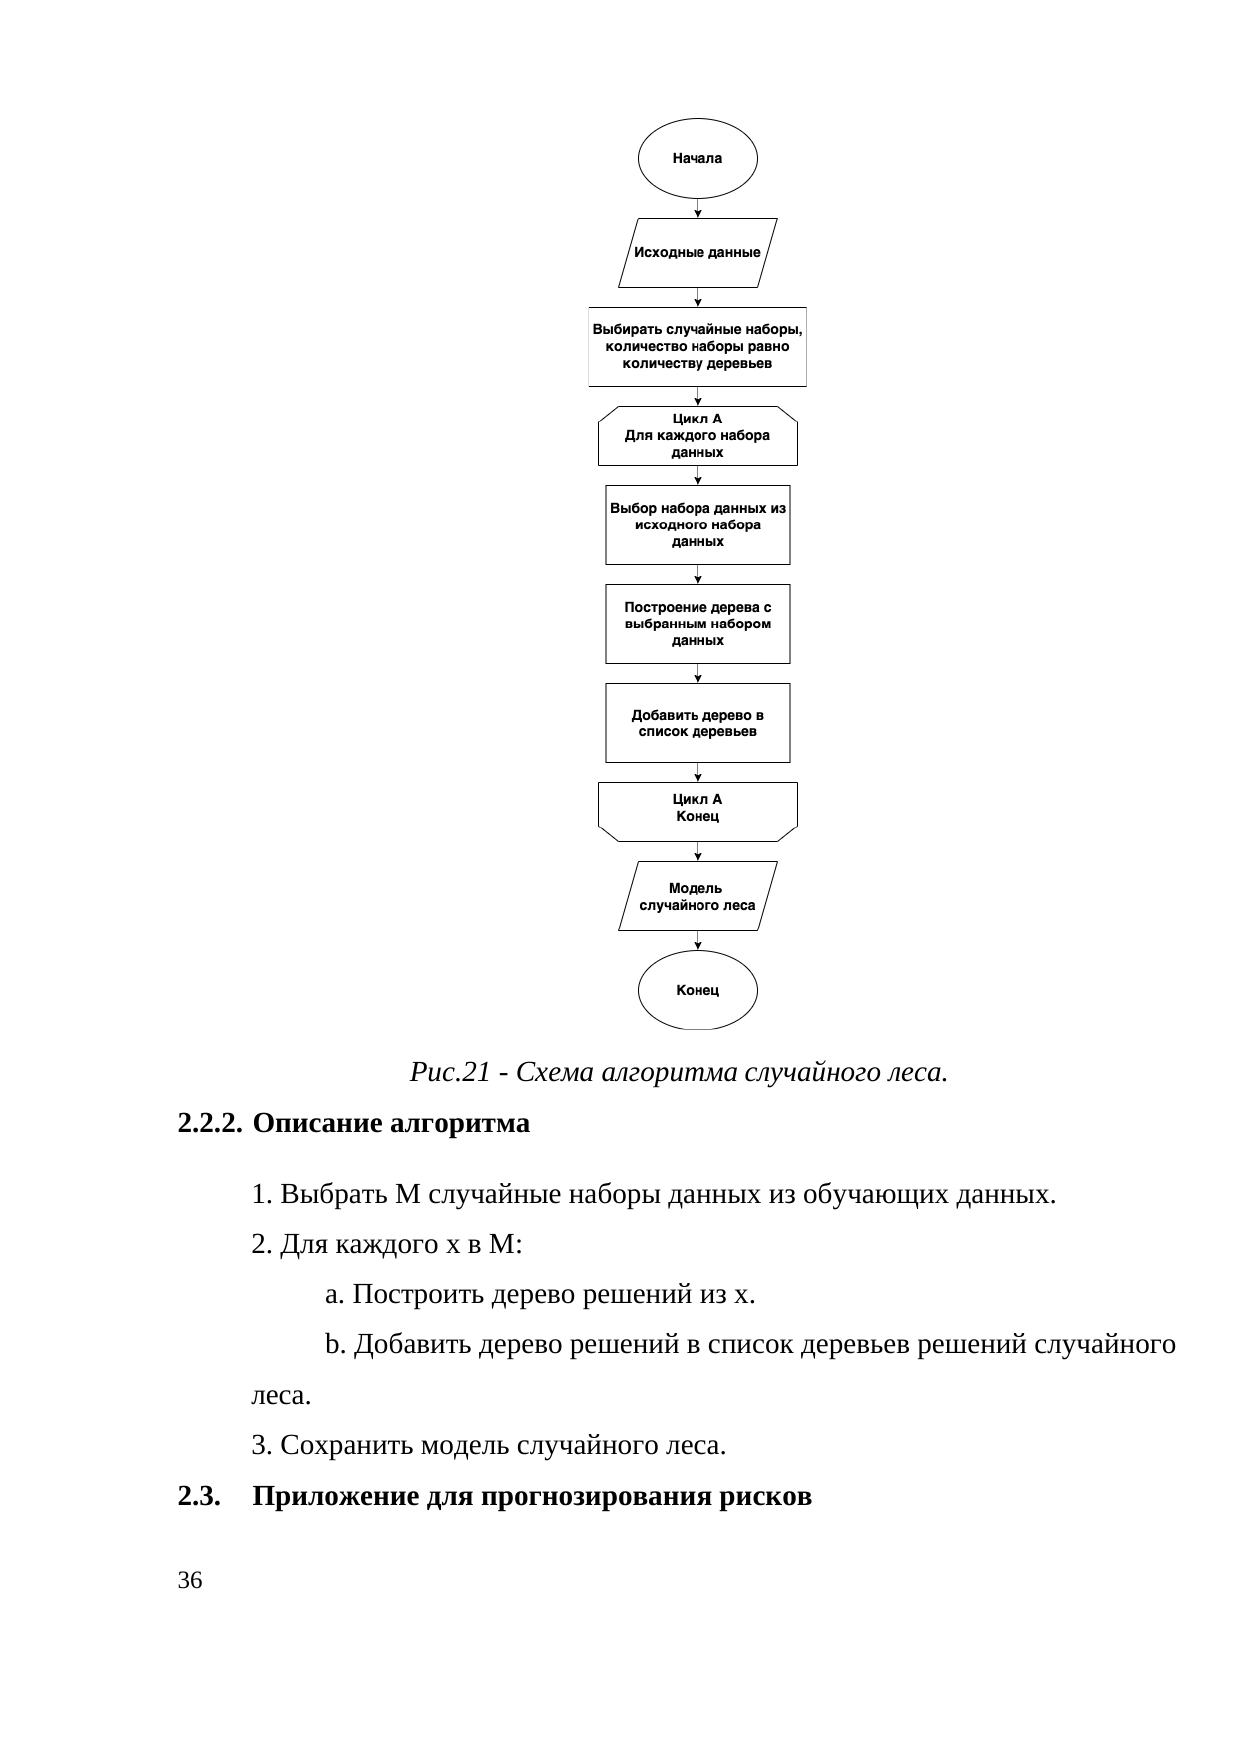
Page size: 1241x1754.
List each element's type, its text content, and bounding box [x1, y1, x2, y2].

list Приложение для прогнозирования рисков [177, 1478, 1181, 1511]
text b. Добавить дерево решений в список деревьев решений случайного леса. [251, 1327, 1181, 1411]
list Описание алгоритма [177, 1105, 1181, 1138]
text 2. Для каждого x в M: [251, 1226, 1181, 1259]
picture [588, 118, 807, 1030]
text a. Построить дерево решений из х. [251, 1276, 1181, 1310]
text 3. Сохранить модель случайного леса. [251, 1427, 1181, 1461]
text 1. Выбрать M случайные наборы данных из обучающих данных. [251, 1176, 1181, 1209]
text Рис.21 - Схема алгоритма случайного леса. [177, 1054, 1181, 1088]
